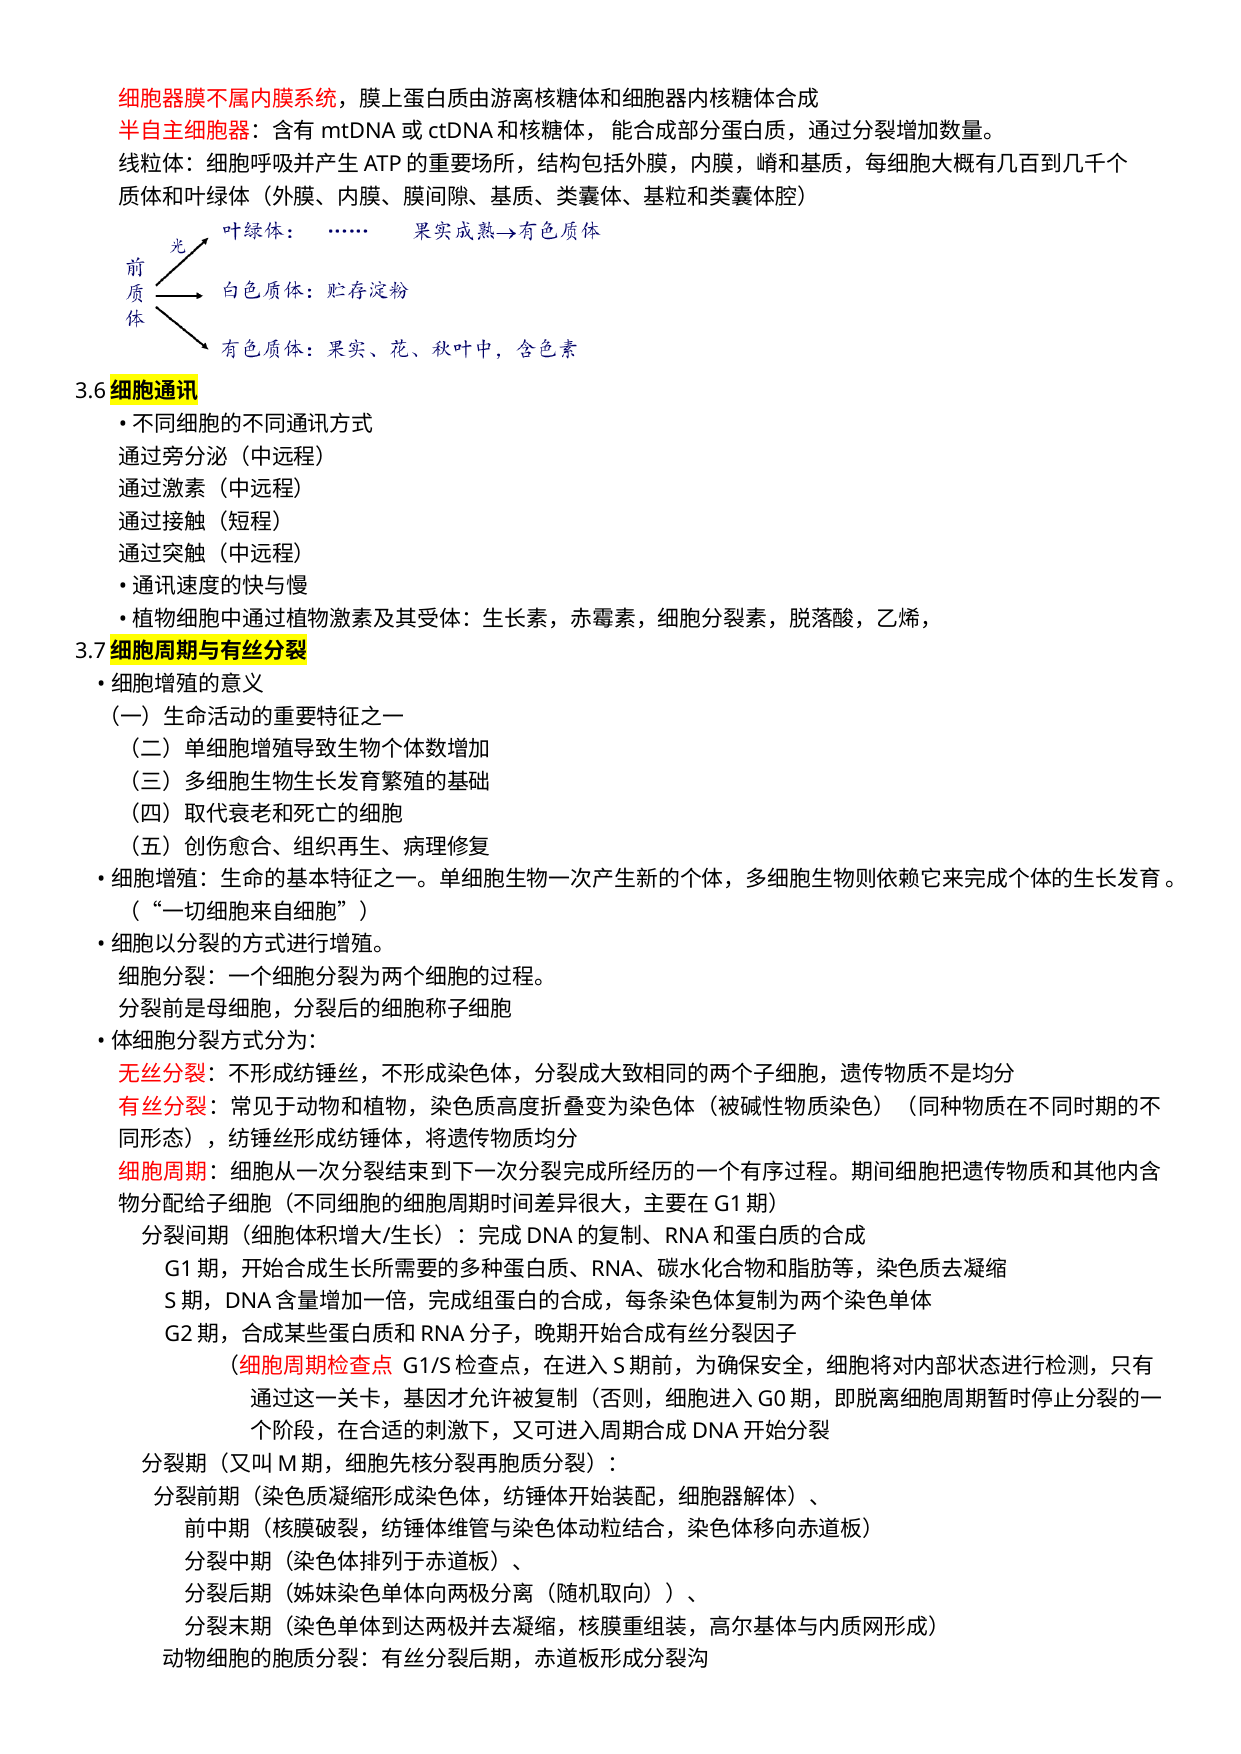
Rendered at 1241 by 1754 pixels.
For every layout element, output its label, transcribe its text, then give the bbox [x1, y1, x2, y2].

text • 细胞增殖的意义 [75, 666, 1165, 698]
text 细胞器膜不属内膜系统，膜上蛋白质由游离核糖体和细胞器内核糖体合成 [75, 81, 1165, 113]
text • 细胞以分裂的方式进行增殖。 [75, 926, 1165, 958]
text （五）创伤愈合、组织再生、病理修复 [97, 828, 1165, 861]
text 细胞分裂：一个细胞分裂为两个细胞的过程。 [75, 958, 1165, 991]
text （三）多细胞生物生长发育繁殖的基础 [97, 763, 1165, 796]
text （四）取代衰老和死亡的细胞 [97, 796, 1165, 828]
text 前中期（核膜破裂，纺锤体维管与染色体动粒结合，染色体移向赤道板） [75, 1511, 1165, 1543]
text 分裂末期（染色单体到达两极并去凝缩，核膜重组装，高尔基体与内质网形成） [75, 1608, 1165, 1641]
text （细胞周期检查点 G1/S检查点，在进入S期前，为确保安全，细胞将对内部状态进行检测，只有 [75, 1348, 1165, 1381]
text S期，DNA含量增加一倍，完成组蛋白的合成，每条染色体复制为两个染色单体 [75, 1283, 1165, 1316]
text 线粒体：细胞呼吸并产生ATP的重要场所，结构包括外膜，内膜，嵴和基质，每细胞大概有几百到几千个 [75, 146, 1165, 178]
text • 通讯速度的快与慢 [75, 568, 1165, 601]
text 分裂前期（染色质凝缩形成染色体，纺锤体开始装配，细胞器解体）、 [75, 1478, 1165, 1511]
text 分裂前是母细胞，分裂后的细胞称子细胞 [75, 991, 1165, 1023]
text 3.6细胞通讯 [75, 373, 1165, 406]
text 有丝分裂：常见于动物和植物，染色质高度折叠变为染色体（被碱性物质染色）（同种物质在不同时期的不同形态），纺锤丝形成纺锤体，将遗传物质均分 [75, 1088, 1165, 1153]
text • 植物细胞中通过植物激素及其受体：生长素，赤霉素，细胞分裂素，脱落酸，乙烯， [75, 601, 1165, 633]
text 通过旁分泌（中远程） [75, 438, 1165, 471]
text （一）生命活动的重要特征之一 [75, 698, 1165, 731]
text 通过接触（短程） [75, 503, 1165, 536]
text 通过突触（中远程） [75, 536, 1165, 568]
text 动物细胞的胞质分裂：有丝分裂后期，赤道板形成分裂沟 [75, 1641, 1165, 1673]
picture [118, 210, 609, 367]
text • 细胞增殖：生命的基本特征之一。单细胞生物一次产生新的个体，多细胞生物则依赖它来完成个体的生长发育。（“一切细胞来自细胞”） [97, 861, 1165, 926]
text 分裂间期（细胞体积增大/生长）：完成DNA的复制、RNA和蛋白质的合成 [75, 1218, 1165, 1251]
text 细胞周期：细胞从一次分裂结束到下一次分裂完成所经历的一个有序过程。期间细胞把遗传物质和其他内含物分配给子细胞（不同细胞的细胞周期时间差异很大，主要在G1期） [75, 1153, 1165, 1218]
text 半自主细胞器：含有 mtDNA 或 ctDNA和核糖体， 能合成部分蛋白质，通过分裂增加数量。 [75, 113, 1165, 146]
text 个阶段，在合适的刺激下，又可进入周期合成DNA开始分裂 [206, 1413, 1165, 1446]
text 分裂期（又叫M期，细胞先核分裂再胞质分裂）： [75, 1446, 1165, 1478]
text G1期，开始合成生长所需要的多种蛋白质、RNA、碳水化合物和脂肪等，染色质去凝缩 [75, 1251, 1165, 1283]
text （二）单细胞增殖导致生物个体数增加 [97, 731, 1165, 763]
text 质体和叶绿体（外膜、内膜、膜间隙、基质、类囊体、基粒和类囊体腔） [75, 178, 1165, 211]
text • 不同细胞的不同通讯方式 [75, 406, 1165, 438]
text G2期，合成某些蛋白质和RNA分子，晚期开始合成有丝分裂因子 [75, 1316, 1165, 1348]
text 分裂后期（姊妹染色单体向两极分离（随机取向））、 [75, 1576, 1165, 1608]
text 3.7细胞周期与有丝分裂 [75, 633, 1165, 666]
text 通过这一关卡，基因才允许被复制（否则，细胞进入G0期，即脱离细胞周期暂时停止分裂的一 [206, 1381, 1165, 1413]
text 分裂中期（染色体排列于赤道板）、 [75, 1543, 1165, 1576]
text • 体细胞分裂方式分为： [75, 1023, 1165, 1056]
text 通过激素（中远程） [75, 471, 1165, 503]
text 无丝分裂：不形成纺锤丝，不形成染色体，分裂成大致相同的两个子细胞，遗传物质不是均分 [75, 1056, 1165, 1088]
